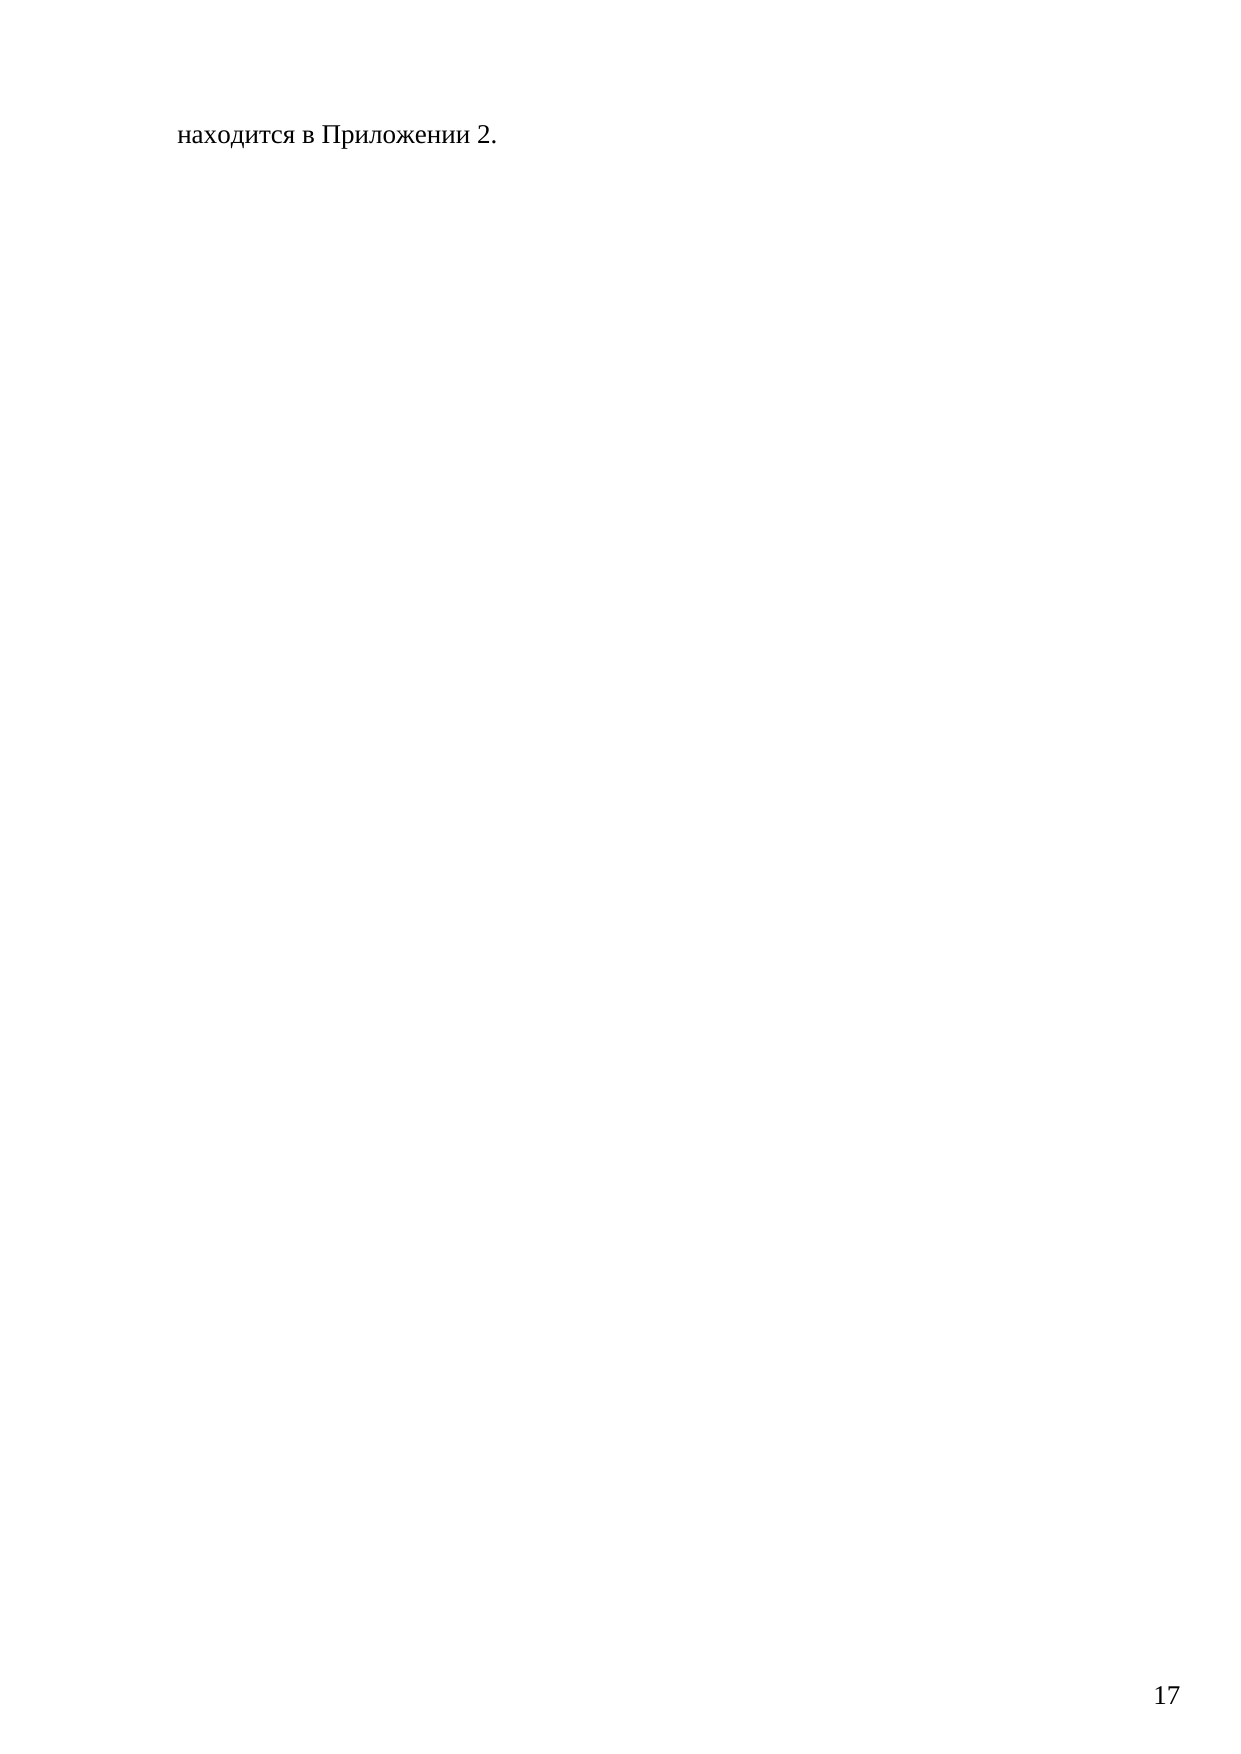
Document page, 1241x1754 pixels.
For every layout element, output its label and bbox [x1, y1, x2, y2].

text [177, 118, 1180, 149]
